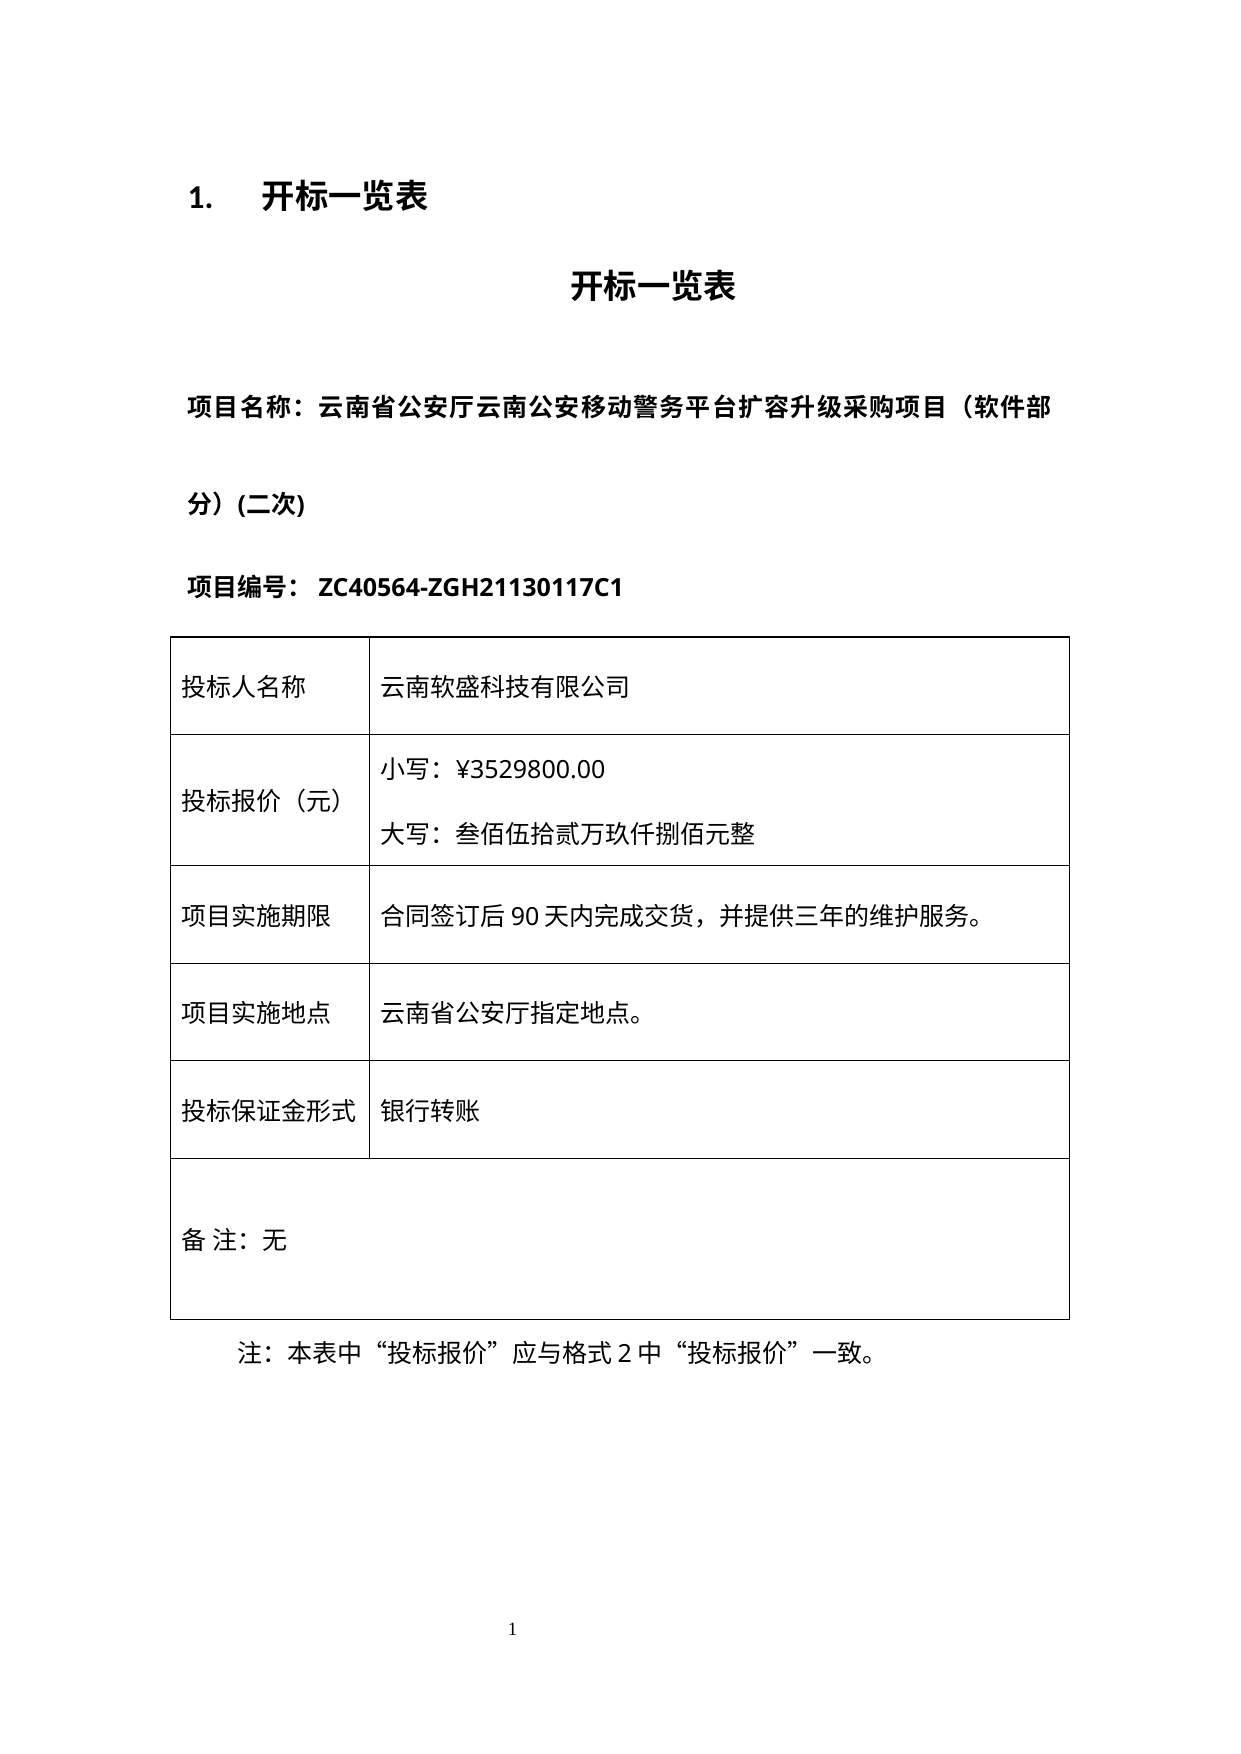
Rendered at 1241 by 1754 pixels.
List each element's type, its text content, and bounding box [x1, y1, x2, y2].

table_cell 项目实施期限 [171, 866, 369, 962]
subtitle 开标一览表 [187, 162, 1053, 227]
table_header 投标人名称 [171, 638, 369, 734]
table_cell 投标保证金形式 [171, 1061, 369, 1157]
table_cell 小写：¥3529800.00 大写：叁佰伍拾贰万玖仟捌佰元整 [370, 735, 1069, 865]
table_header 云南软盛科技有限公司 [370, 638, 1069, 734]
text 项目编号： ZC40564-ZGH21130117C1 [187, 553, 1053, 618]
table_cell 项目实施地点 [171, 964, 369, 1060]
table_cell 云南省公安厅指定地点。 [370, 964, 1069, 1060]
table_cell 投标报价（元） [171, 735, 369, 865]
table_cell 备 注：无 [171, 1159, 1069, 1318]
table_cell 合同签订后90天内完成交货，并提供三年的维护服务。 [370, 866, 1069, 962]
text 项目名称：云南省公安厅云南公安移动警务平台扩容升级采购项目（软件部分）(二次) [187, 373, 1053, 535]
text 开标一览表 [187, 251, 1053, 316]
table_cell 银行转账 [370, 1061, 1069, 1157]
text 注：本表中“投标报价”应与格式2中“投标报价”一致。 [187, 1320, 1053, 1384]
